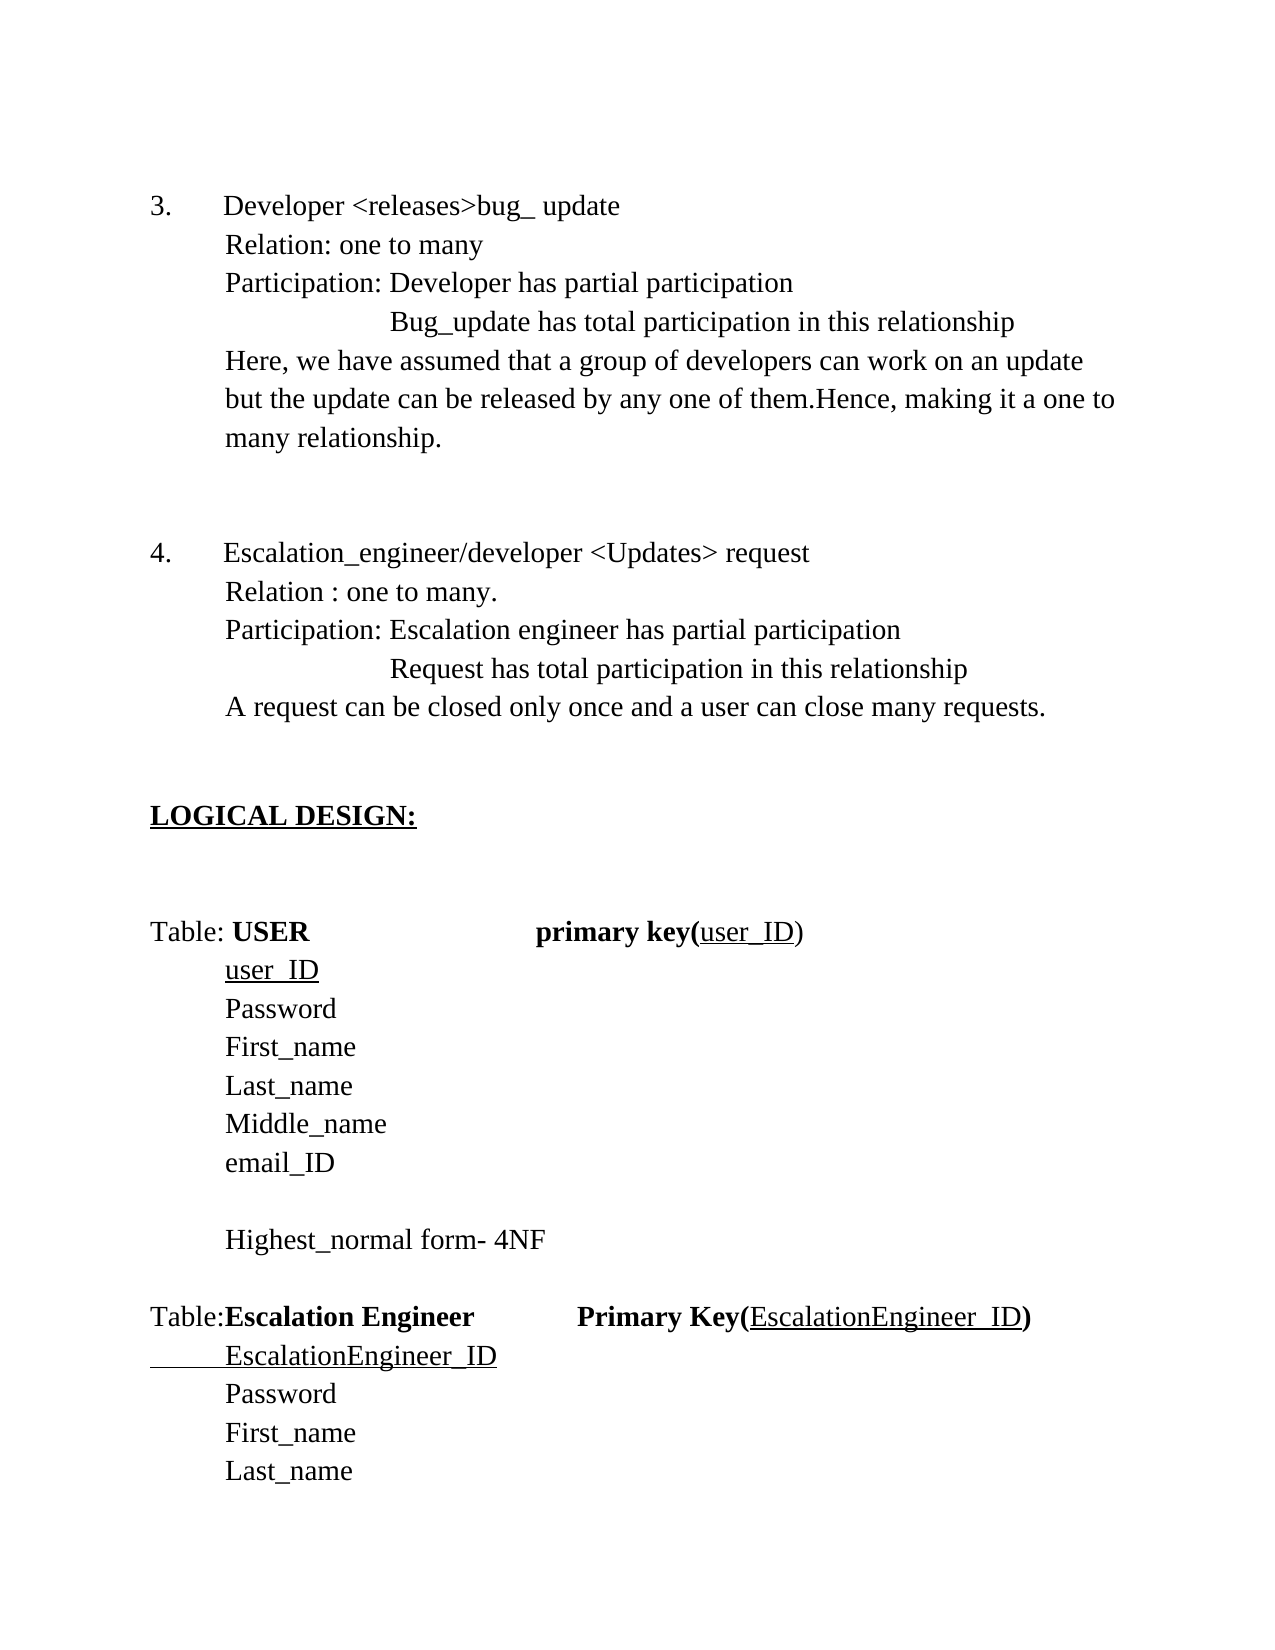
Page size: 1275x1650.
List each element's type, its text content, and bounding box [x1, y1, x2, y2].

text Participation: Escalation engineer has partial participation [225, 612, 1125, 646]
text EscalationEngineer_ID [150, 1338, 1125, 1371]
text Last_name [150, 1068, 1125, 1101]
text Relation: one to many [225, 227, 1125, 261]
text Relation : one to many. [225, 574, 1125, 607]
text First_name [150, 1415, 1125, 1448]
text First_name [150, 1029, 1125, 1063]
text Password [150, 991, 1125, 1024]
text Last_name [150, 1453, 1125, 1487]
text A request can be closed only once and a user can close many requests. [225, 689, 1125, 723]
text LOGICAL DESIGN: [150, 798, 1125, 832]
text Here, we have assumed that a group of developers can work on an update but the update can be released by any one of them.Hence, making it a one to many relationship. [225, 343, 1125, 453]
text Middle_name [150, 1106, 1125, 1140]
text email_ID [225, 1145, 1125, 1178]
text 4. Escalation_engineer/developer <Updates> request [150, 535, 1125, 569]
text user_ID [150, 952, 1125, 986]
text Table: USER primary key(user_ID) [150, 914, 1125, 947]
text Table:Escalation Engineer Primary Key(EscalationEngineer_ID) [150, 1299, 1125, 1333]
text Bug_update has total participation in this relationship [225, 304, 1125, 338]
text 3. Developer <releases>bug_ update [150, 188, 1125, 222]
text Password [150, 1376, 1125, 1410]
text Request has total participation in this relationship [225, 651, 1125, 684]
text Participation: Developer has partial participation [225, 266, 1125, 299]
text Highest_normal form- 4NF [225, 1222, 1125, 1256]
